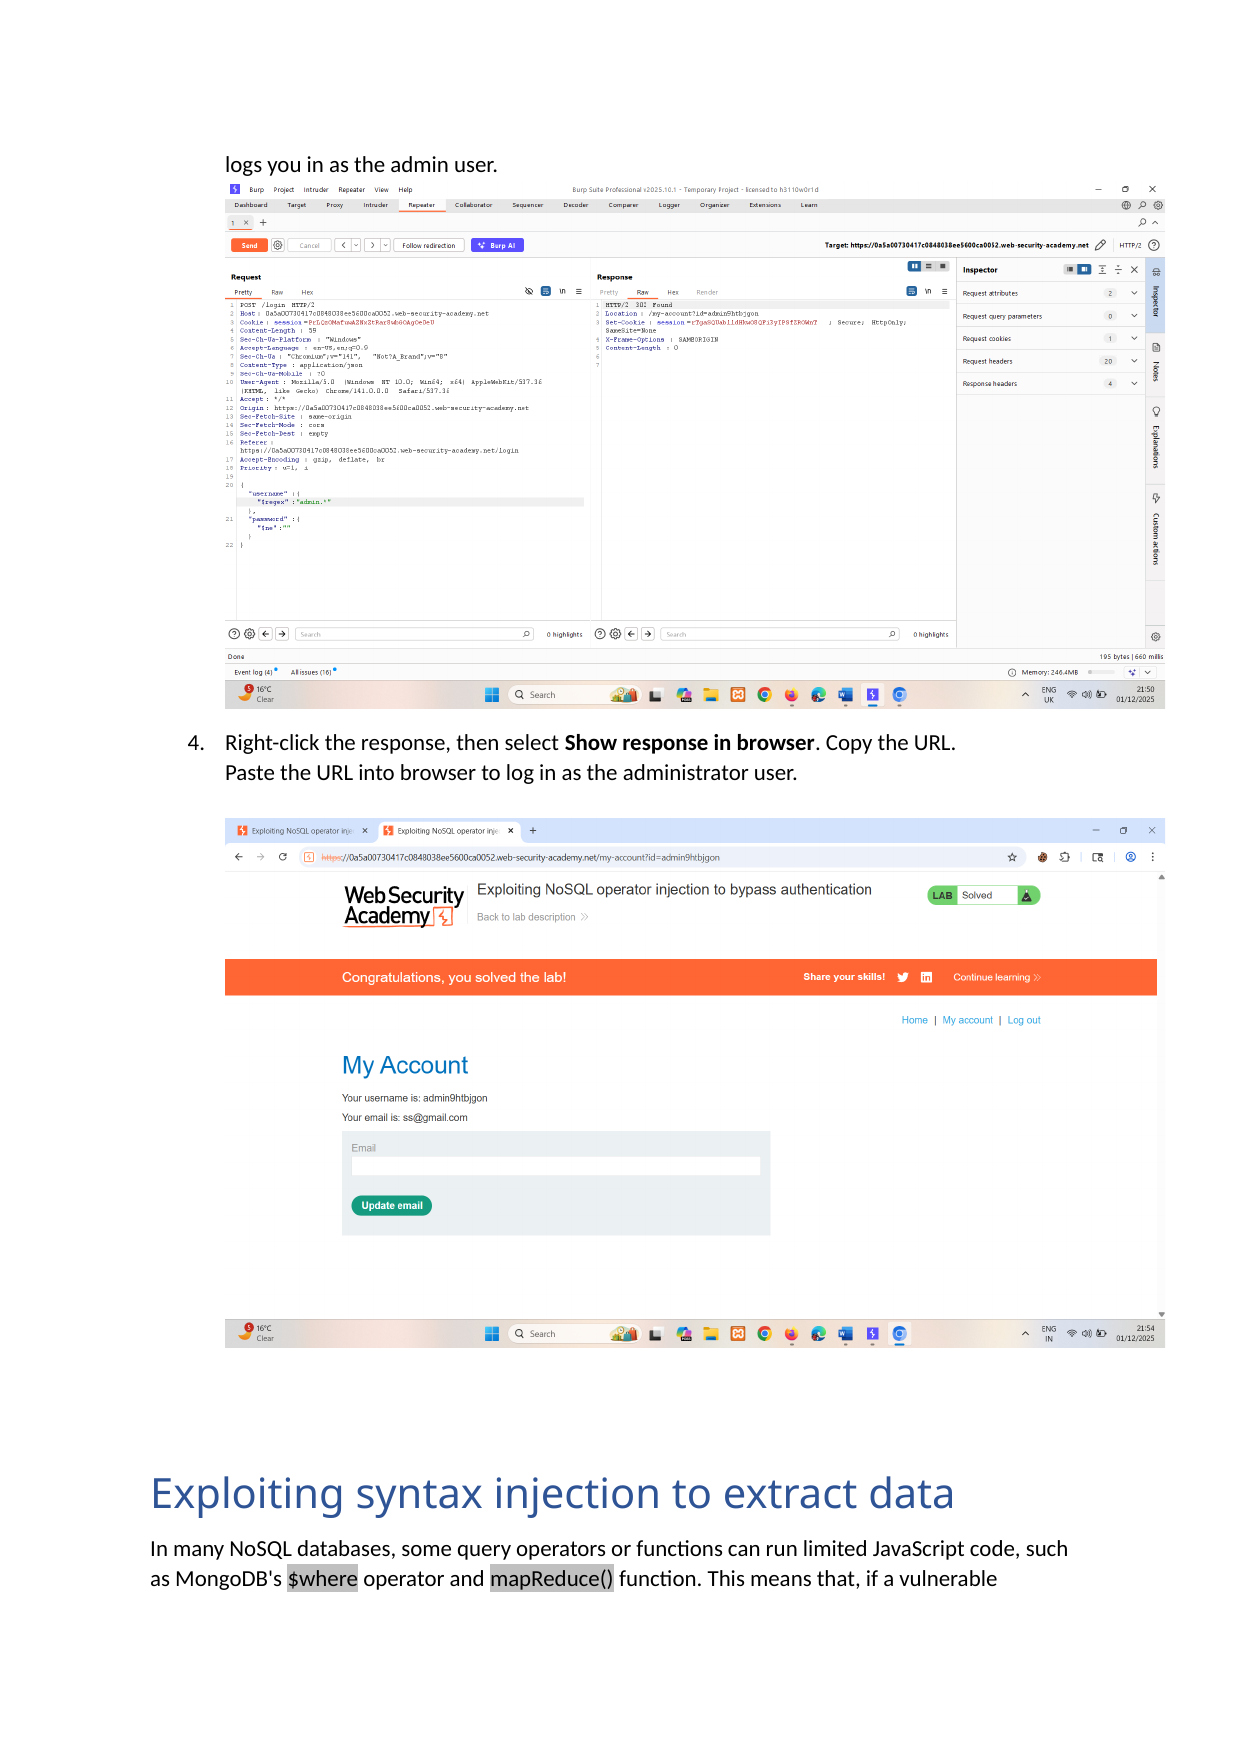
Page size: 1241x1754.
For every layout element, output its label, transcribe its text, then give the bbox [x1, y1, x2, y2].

picture [225, 180, 1166, 709]
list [187, 150, 1090, 709]
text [150, 1534, 1090, 1592]
subtitle Exploiting syntax injection to extract data [150, 1464, 1090, 1521]
picture [225, 818, 1166, 1348]
